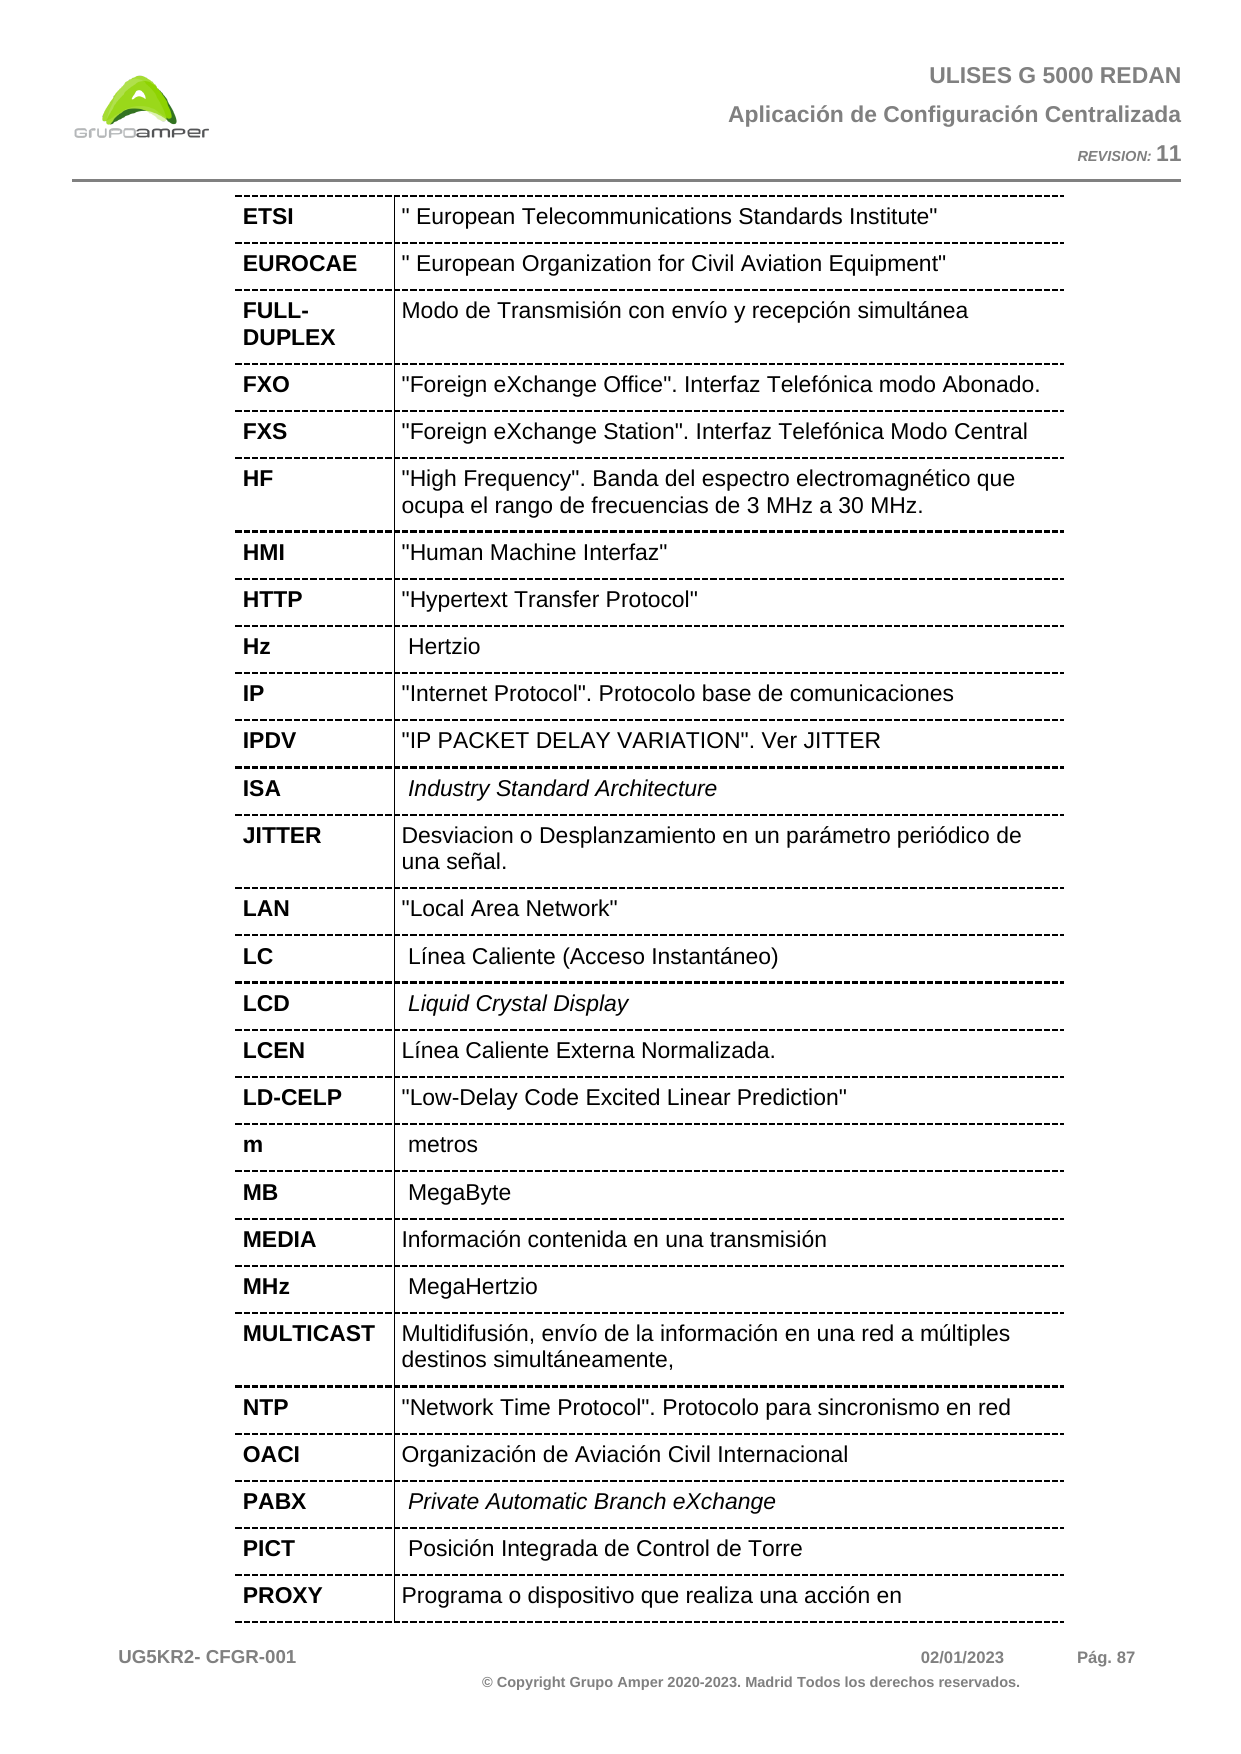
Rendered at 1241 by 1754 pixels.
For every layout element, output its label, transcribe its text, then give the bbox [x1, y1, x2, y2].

table_cell LD-CELP [235, 1076, 394, 1123]
table_cell "IP PACKET DELAY VARIATION". Ver JITTER [395, 719, 1064, 766]
table_cell LCEN [235, 1029, 394, 1076]
table_cell MegaHertzio [395, 1265, 1064, 1312]
table_cell FULL-DUPLEX [235, 289, 394, 362]
table_cell "Human Machine Interfaz" [395, 530, 1064, 578]
table_cell Private Automatic Branch eXchange [395, 1480, 1064, 1527]
table_cell PABX [235, 1480, 394, 1527]
table_cell "Hypertext Transfer Protocol" [395, 578, 1064, 625]
table_cell MEDIA [235, 1218, 394, 1264]
table_cell LAN [235, 887, 394, 934]
table_cell LCD [235, 981, 394, 1029]
table_cell IPDV [235, 719, 394, 766]
table_cell Información contenida en una transmisión [395, 1218, 1064, 1264]
table_cell "Foreign eXchange Office". Interfaz Telefónica modo Abonado. [395, 363, 1064, 410]
table_cell JITTER [235, 814, 394, 887]
table_cell metros [395, 1123, 1064, 1170]
table_cell MegaByte [395, 1170, 1064, 1217]
table_cell Línea Caliente Externa Normalizada. [395, 1029, 1064, 1076]
table_cell Posición Integrada de Control de Torre [395, 1527, 1064, 1574]
table_cell Hz [235, 625, 394, 672]
table_cell PROXY [235, 1574, 394, 1621]
table_cell MHz [235, 1265, 394, 1312]
table_cell FXO [235, 363, 394, 410]
table_cell EUROCAE [235, 242, 394, 289]
table_cell FXS [235, 410, 394, 457]
table_cell PICT [235, 1527, 394, 1574]
table_cell "High Frequency". Banda del espectro electromagnético que ocupa el rango de frecuencias de 3 MHz a 30 MHz. [395, 457, 1064, 530]
table_cell Desviacion o Desplanzamiento en un parámetro periódico de una señal. [395, 814, 1064, 887]
table_cell ETSI [235, 195, 394, 242]
table_cell "Foreign eXchange Station". Interfaz Telefónica Modo Central [395, 410, 1064, 457]
table_cell ISA [235, 766, 394, 813]
table_cell " European Telecommunications Standards Institute" [395, 195, 1064, 242]
table_cell OACI [235, 1433, 394, 1480]
table_cell MULTICAST [235, 1312, 394, 1385]
table_cell Programa o dispositivo que realiza una acción en representación de otro. [395, 1574, 1064, 1621]
table_cell Industry Standard Architecture [395, 766, 1064, 813]
table_cell "Internet Protocol". Protocolo base de comunicaciones [395, 672, 1064, 719]
table_cell Organización de Aviación Civil Internacional [395, 1433, 1064, 1480]
table_cell " European Organization for Civil Aviation Equipment" [395, 242, 1064, 289]
table_cell Hertzio [395, 625, 1064, 672]
table_cell HMI [235, 530, 394, 578]
picture [71, 64, 211, 151]
table_cell IP [235, 672, 394, 719]
table_cell LC [235, 934, 394, 981]
table_cell m [235, 1123, 394, 1170]
table_cell "Network Time Protocol". Protocolo para sincronismo en red [395, 1385, 1064, 1432]
table_cell NTP [235, 1385, 394, 1432]
table_cell "Low-Delay Code Excited Linear Prediction" [395, 1076, 1064, 1123]
table_cell MB [235, 1170, 394, 1217]
table_cell HF [235, 457, 394, 530]
table_cell Liquid Crystal Display [395, 981, 1064, 1029]
table_cell "Local Area Network" [395, 887, 1064, 934]
table_cell Línea Caliente (Acceso Instantáneo) [395, 934, 1064, 981]
table_cell Modo de Transmisión con envío y recepción simultánea [395, 289, 1064, 362]
table_cell HTTP [235, 578, 394, 625]
table_cell Multidifusión, envío de la información en una red a múltiples destinos simultáneamente, [395, 1312, 1064, 1385]
